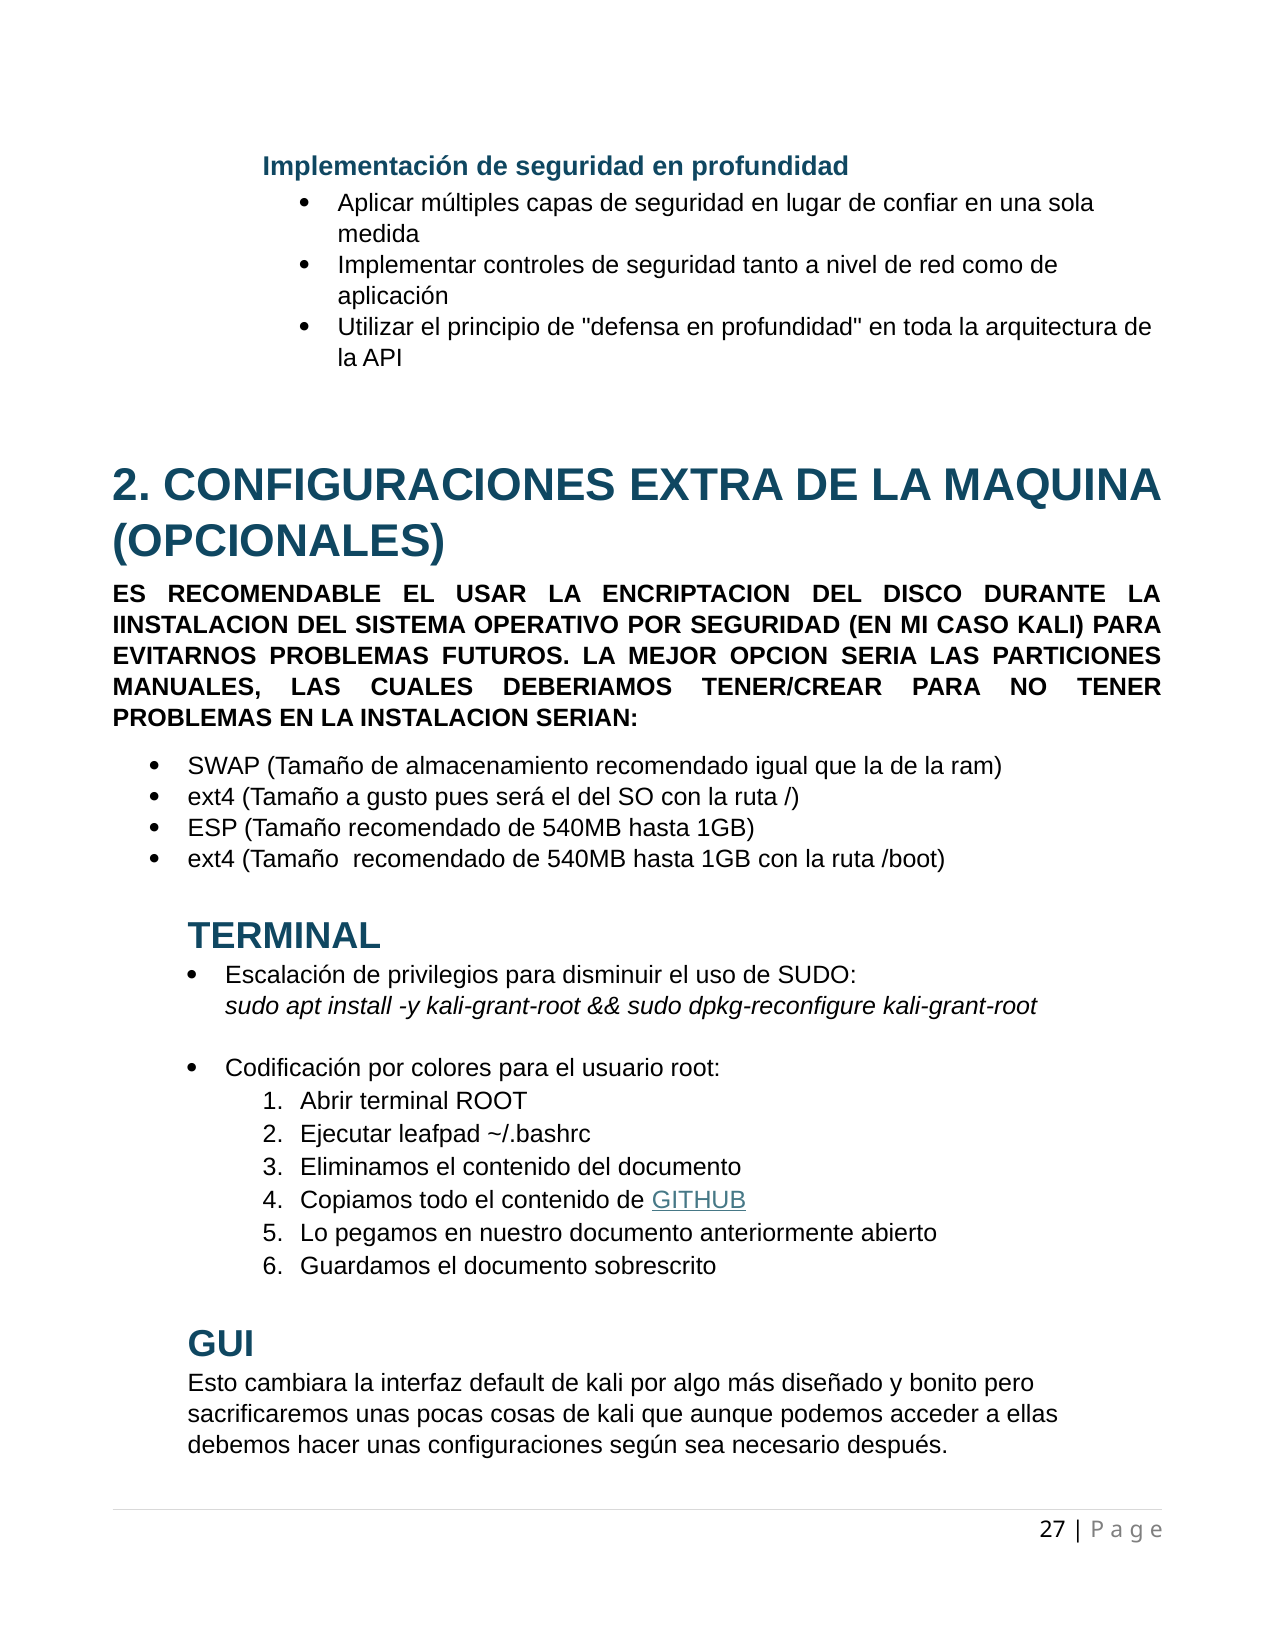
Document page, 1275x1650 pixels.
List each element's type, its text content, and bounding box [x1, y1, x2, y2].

subtitle TERMINAL [112, 913, 1162, 956]
list Guardamos el documento sobrescrito [262, 1251, 1162, 1280]
list Lo pegamos en nuestro documento anteriormente abierto [262, 1218, 1162, 1247]
list Implementar controles de seguridad tanto a nivel de red como de aplicación [300, 250, 1162, 310]
list ext4 (Tamaño a gusto pues será el del SO con la ruta /) [150, 782, 1162, 811]
list Abrir terminal ROOT [262, 1086, 1162, 1115]
list Ejecutar leafpad ~/.bashrc [262, 1119, 1162, 1148]
list Codificación por colores para el usuario root: [187, 1053, 1162, 1082]
list Aplicar múltiples capas de seguridad en lugar de confiar en una sola medida [300, 188, 1162, 248]
list ext4 (Tamaño recomendado de 540MB hasta 1GB con la ruta /boot) [150, 844, 1162, 873]
subtitle 2. CONFIGURACIONES EXTRA DE LA MAQUINA (OPCIONALES) [112, 457, 1162, 567]
list sudo apt install -y kali-grant-root && sudo dpkg-reconfigure kali-grant-root [187, 991, 1162, 1019]
list Utilizar el principio de "defensa en profundidad" en toda la arquitectura de la API [300, 312, 1162, 372]
text ES RECOMENDABLE EL USAR LA ENCRIPTACION DEL DISCO DURANTE LA IINSTALACION DEL SISTEMA OPERATIVO POR SEGURIDAD (EN MI CASO KALI) PARA EVITARNOS PROBLEMAS FUTUROS. LA MEJOR OPCION SERIA LAS PARTICIONES MANUALES, LAS CUALES DEBERIAMOS TENER/CREAR PARA NO TENER PROBLEMAS EN LA INSTALACION SERIAN: [112, 579, 1162, 732]
list ESP (Tamaño recomendado de 540MB hasta 1GB) [150, 813, 1162, 842]
list SWAP (Tamaño de almacenamiento recomendado igual que la de la ram) [150, 751, 1162, 780]
subtitle GUI [112, 1322, 1162, 1365]
list Escalación de privilegios para disminuir el uso de SUDO: [187, 960, 1162, 988]
subtitle Implementación de seguridad en profundidad [187, 150, 1162, 181]
list Copiamos todo el contenido de GITHUB [262, 1185, 1162, 1214]
list Eliminamos el contenido del documento [262, 1152, 1162, 1181]
text Esto cambiara la interfaz default de kali por algo más diseñado y bonito pero sacrificaremos unas pocas cosas de kali que aunque podemos acceder a ellas debemos hacer unas configuraciones según sea necesario después. [187, 1368, 1162, 1459]
